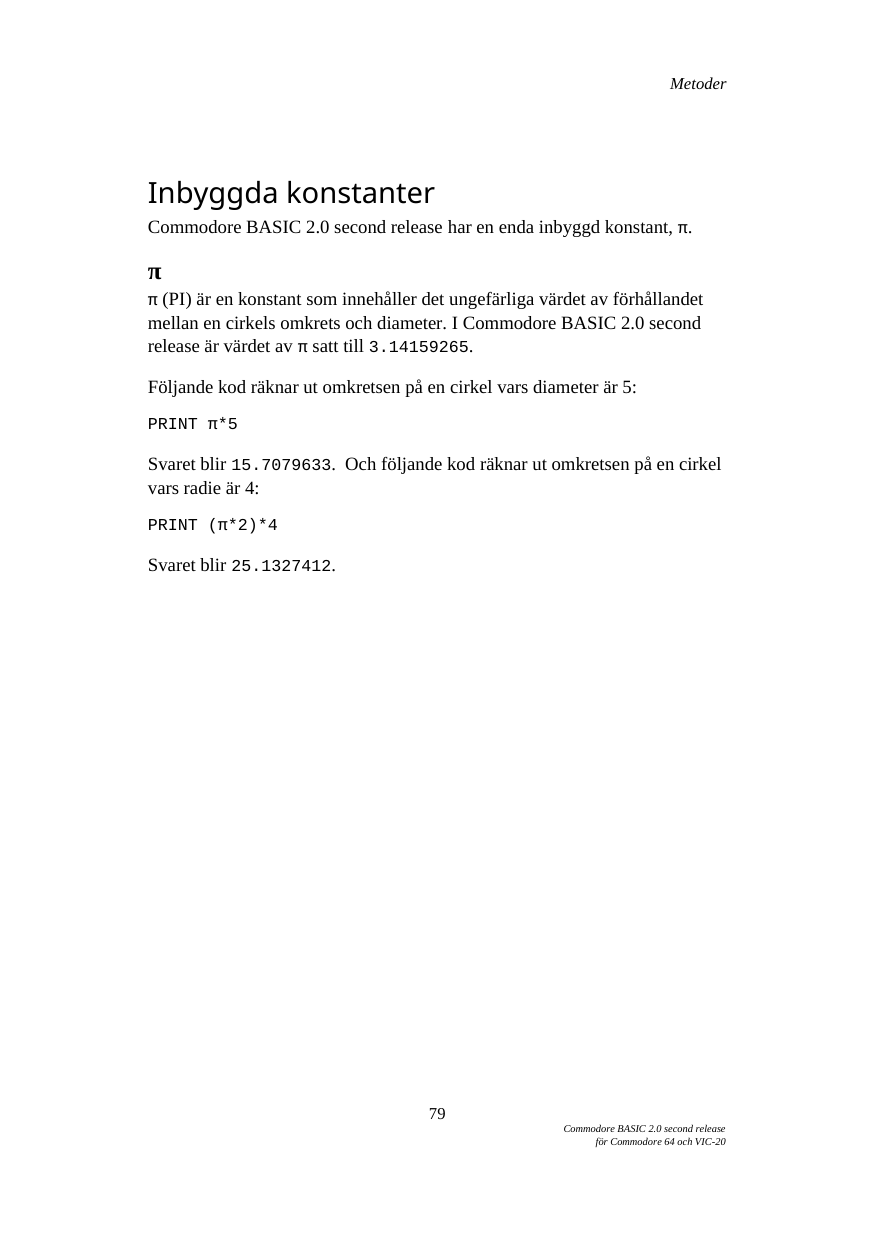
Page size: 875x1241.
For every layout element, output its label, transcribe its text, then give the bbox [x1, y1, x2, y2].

subtitle π [148, 256, 726, 285]
text Svaret blir 15.7079633. Och följande kod räknar ut omkretsen på en cirkel vars radie är 4: [148, 453, 726, 498]
subtitle Inbyggda konstanter [148, 173, 726, 212]
text Följande kod räknar ut omkretsen på en cirkel vars diameter är 5: [148, 376, 726, 397]
text Commodore BASIC 2.0 second release har en enda inbyggd konstant, π. [148, 216, 726, 238]
text PRINT π*5 [148, 416, 726, 434]
text Svaret blir 25.1327412. [148, 554, 726, 576]
text π (PI) är en konstant som innehåller det ungefärliga värdet av förhållandet mellan en cirkels omkrets och diameter. I Commodore BASIC 2.0 second release är värdet av π satt till 3.14159265. [148, 287, 726, 357]
text PRINT (π*2)*4 [148, 517, 726, 536]
